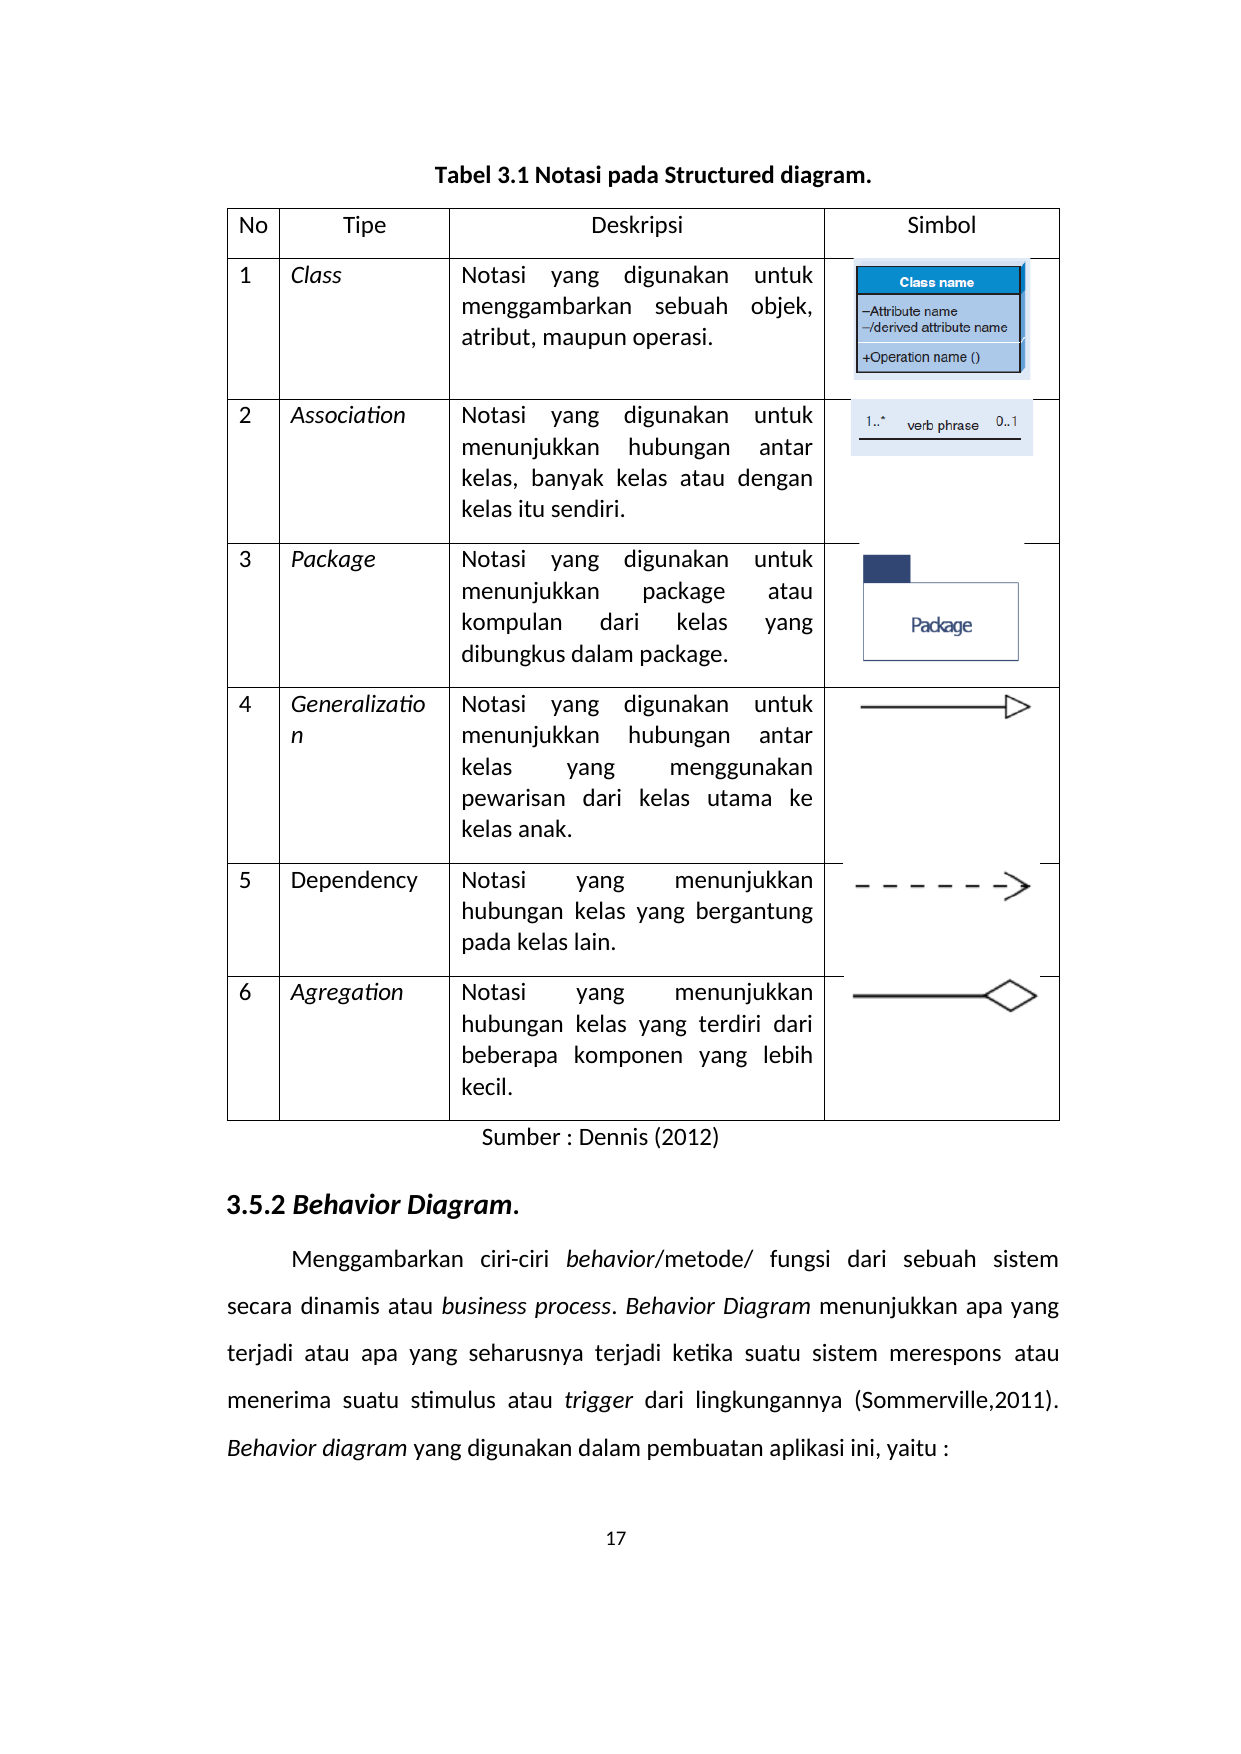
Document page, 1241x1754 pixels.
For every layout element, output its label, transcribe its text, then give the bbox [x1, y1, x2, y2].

table_cell Agregation [280, 977, 449, 1120]
picture [843, 863, 1040, 908]
table_cell 1 [228, 259, 279, 398]
text Tabel 3.1 Notasi pada Structured diagram. [215, 159, 1092, 189]
table_header No [228, 209, 279, 258]
picture [853, 258, 1031, 380]
table_cell Dependency [280, 864, 449, 976]
table_cell 3 [228, 544, 279, 687]
table_cell Generalization [280, 688, 449, 863]
table_cell [825, 977, 1059, 1120]
table_cell Package [280, 544, 449, 687]
subtitle 3.5.2 Behavior Diagram. [226, 1186, 1092, 1222]
table_cell [825, 688, 1059, 863]
table_cell Association [280, 400, 449, 543]
table_cell Notasi yang digunakan untuk menunjukkan package atau kompulan dari kelas yang dibungkus dalam package. [450, 544, 824, 687]
table_cell Notasi yang menunjukkan hubungan kelas yang terdiri dari beberapa komponen yang lebih kecil. [450, 977, 824, 1120]
table_cell 6 [228, 977, 279, 1120]
table_cell [825, 864, 1059, 976]
table_cell 2 [228, 400, 279, 543]
picture [859, 543, 1025, 669]
table_cell 4 [228, 688, 279, 863]
table_header Deskripsi [450, 209, 824, 258]
table_cell 5 [228, 864, 279, 976]
table_cell [825, 259, 1059, 398]
table_cell Class [280, 259, 449, 398]
table_cell Notasi yang digunakan untuk menunjukkan hubungan antar kelas, banyak kelas atau dengan kelas itu sendiri. [450, 400, 824, 543]
table_header Tipe [280, 209, 449, 258]
table_cell [825, 400, 1059, 543]
text Menggambarkan ciri-ciri behavior/metode/ fungsi dari sebuah sistem secara dinamis atau business process. Behavior Diagram menunjukkan apa yang terjadi atau apa yang seharusnya terjadi ketika suatu sistem merespons atau menerima suatu stimulus atau trigger dari lingkungannya (Sommerville,2011). Behavior diagram yang digunakan dalam pembuatan aplikasi ini, yaitu : [227, 1243, 1059, 1462]
table_header Simbol [825, 209, 1059, 258]
picture [844, 976, 1040, 1017]
table_cell Notasi yang digunakan untuk menunjukkan hubungan antar kelas yang menggunakan pewarisan dari kelas utama ke kelas anak. [450, 688, 824, 863]
table_cell Notasi yang digunakan untuk menggambarkan sebuah objek, atribut, maupun operasi. [450, 259, 824, 398]
picture [846, 688, 1038, 725]
text Sumber : Dennis (2012) [141, 1121, 1060, 1151]
table_cell Notasi yang menunjukkan hubungan kelas yang bergantung pada kelas lain. [450, 864, 824, 976]
table_cell [825, 544, 1059, 687]
picture [850, 399, 1034, 456]
